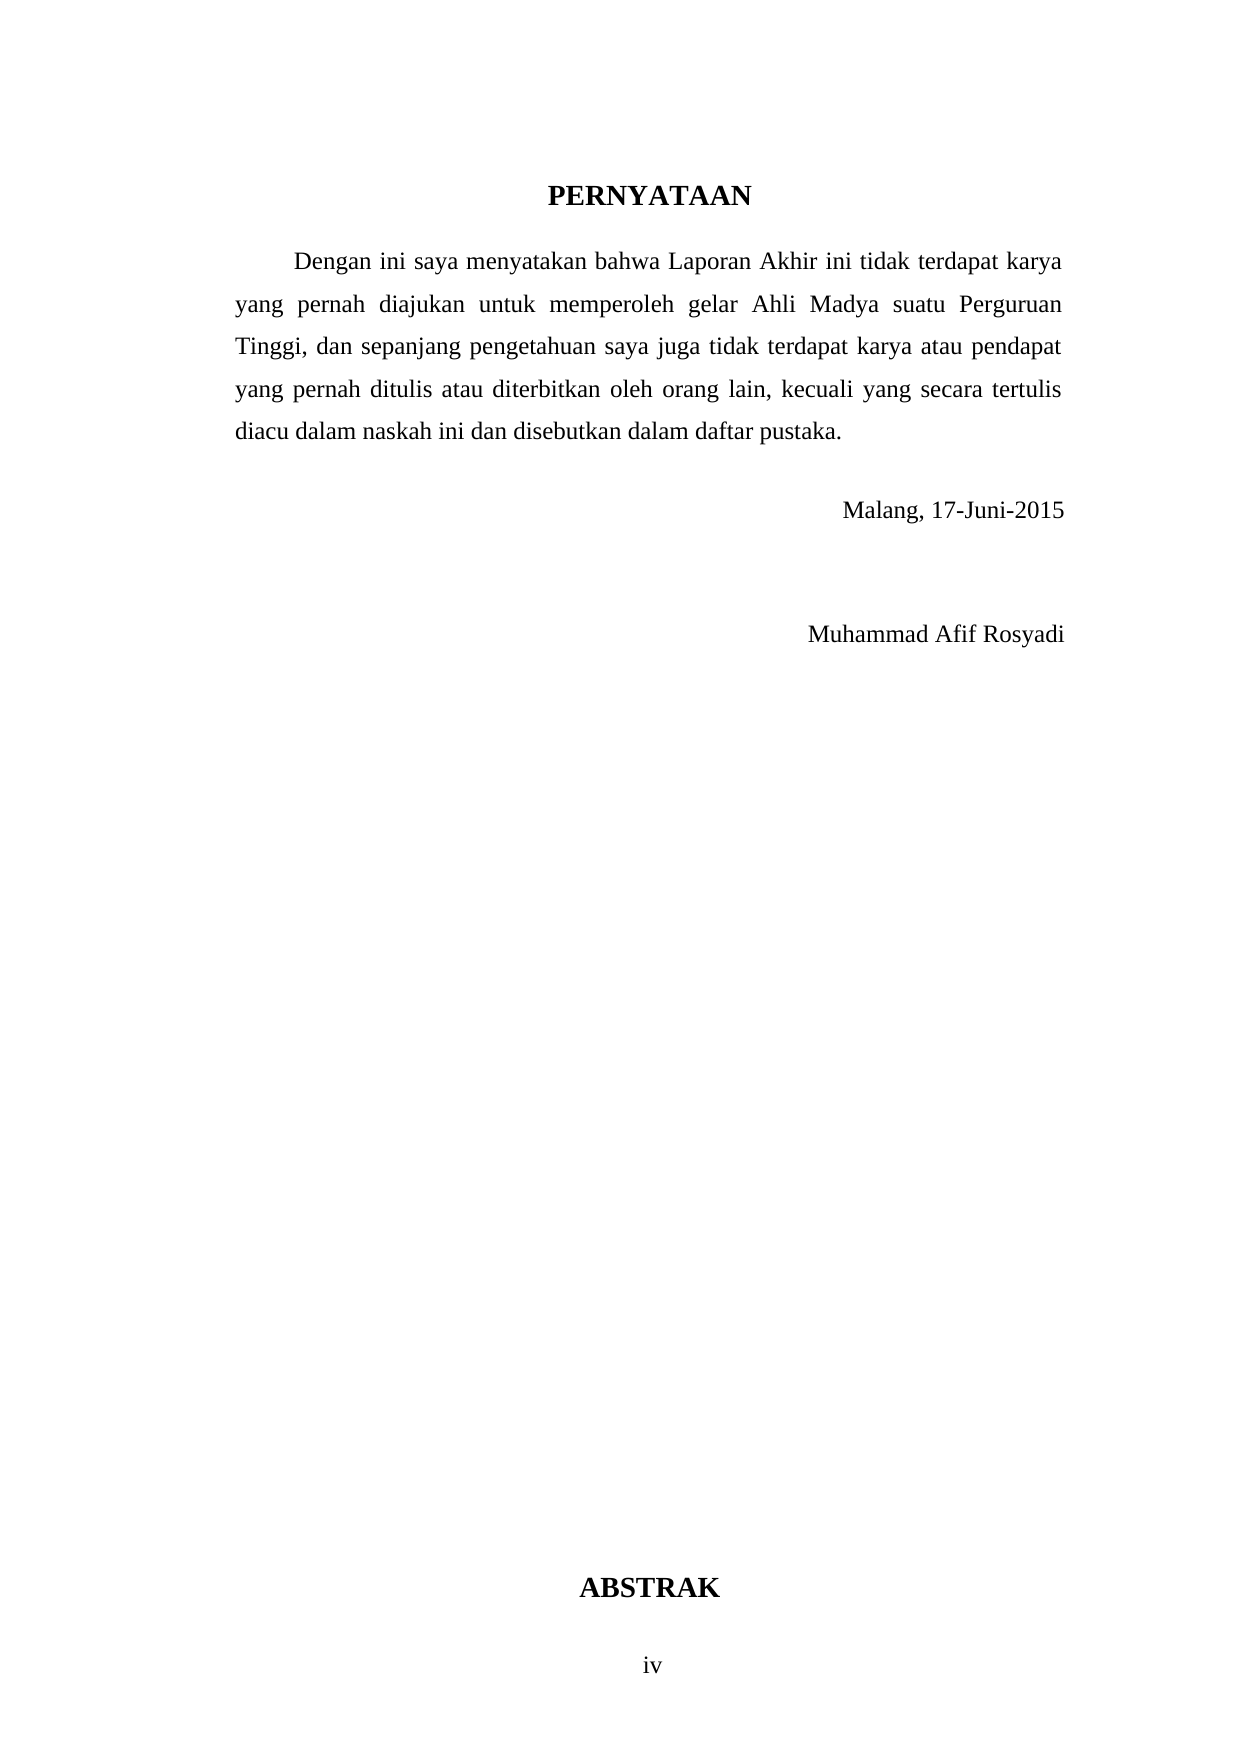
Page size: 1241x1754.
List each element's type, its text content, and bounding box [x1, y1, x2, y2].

text Malang, 17-Juni-2015 [236, 495, 1064, 524]
text Dengan ini saya menyatakan bahwa Laporan Akhir ini tidak terdapat karya yang pernah diajukan untuk memperoleh gelar Ahli Madya suatu Perguruan Tinggi, dan sepanjang pengetahuan saya juga tidak terdapat karya atau pendapat yang pernah ditulis atau diterbitkan oleh orang lain, kecuali yang secara tertulis diacu dalam naskah ini dan disebutkan dalam daftar pustaka. [235, 246, 1062, 445]
text Muhammad Afif Rosyadi [236, 619, 1064, 648]
subtitle ABSTRAK [284, 1570, 1015, 1604]
subtitle PERNYATAAN [284, 178, 1015, 211]
